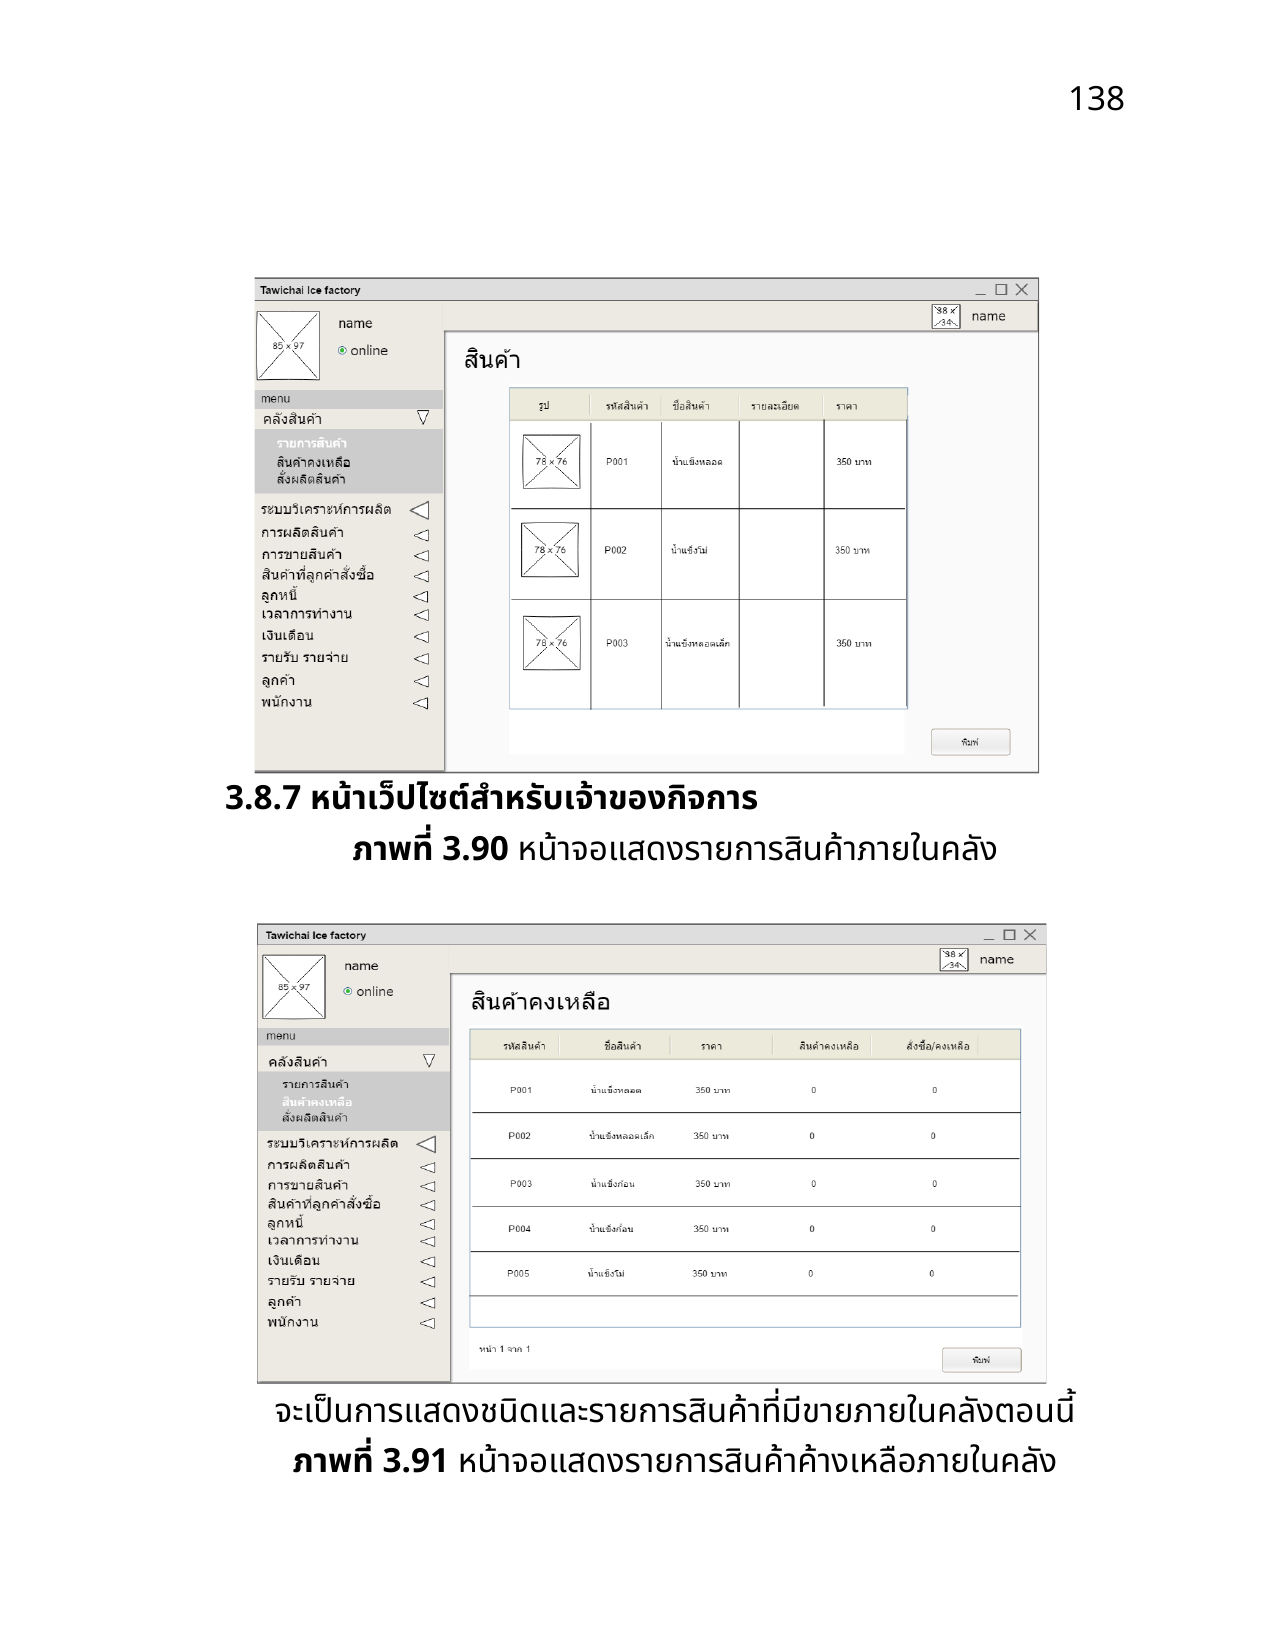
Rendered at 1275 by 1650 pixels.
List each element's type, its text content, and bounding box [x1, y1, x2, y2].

picture [254, 273, 1040, 774]
text ภาพที่ 3.91 หน้าจอแสดงรายการสินค้าค้างเหลือภายในคลัง [225, 1437, 1125, 1488]
text ภาพที่ 3.90 หน้าจอแสดงรายการสินค้าภายในคลัง [225, 824, 1125, 875]
picture [255, 922, 1047, 1387]
